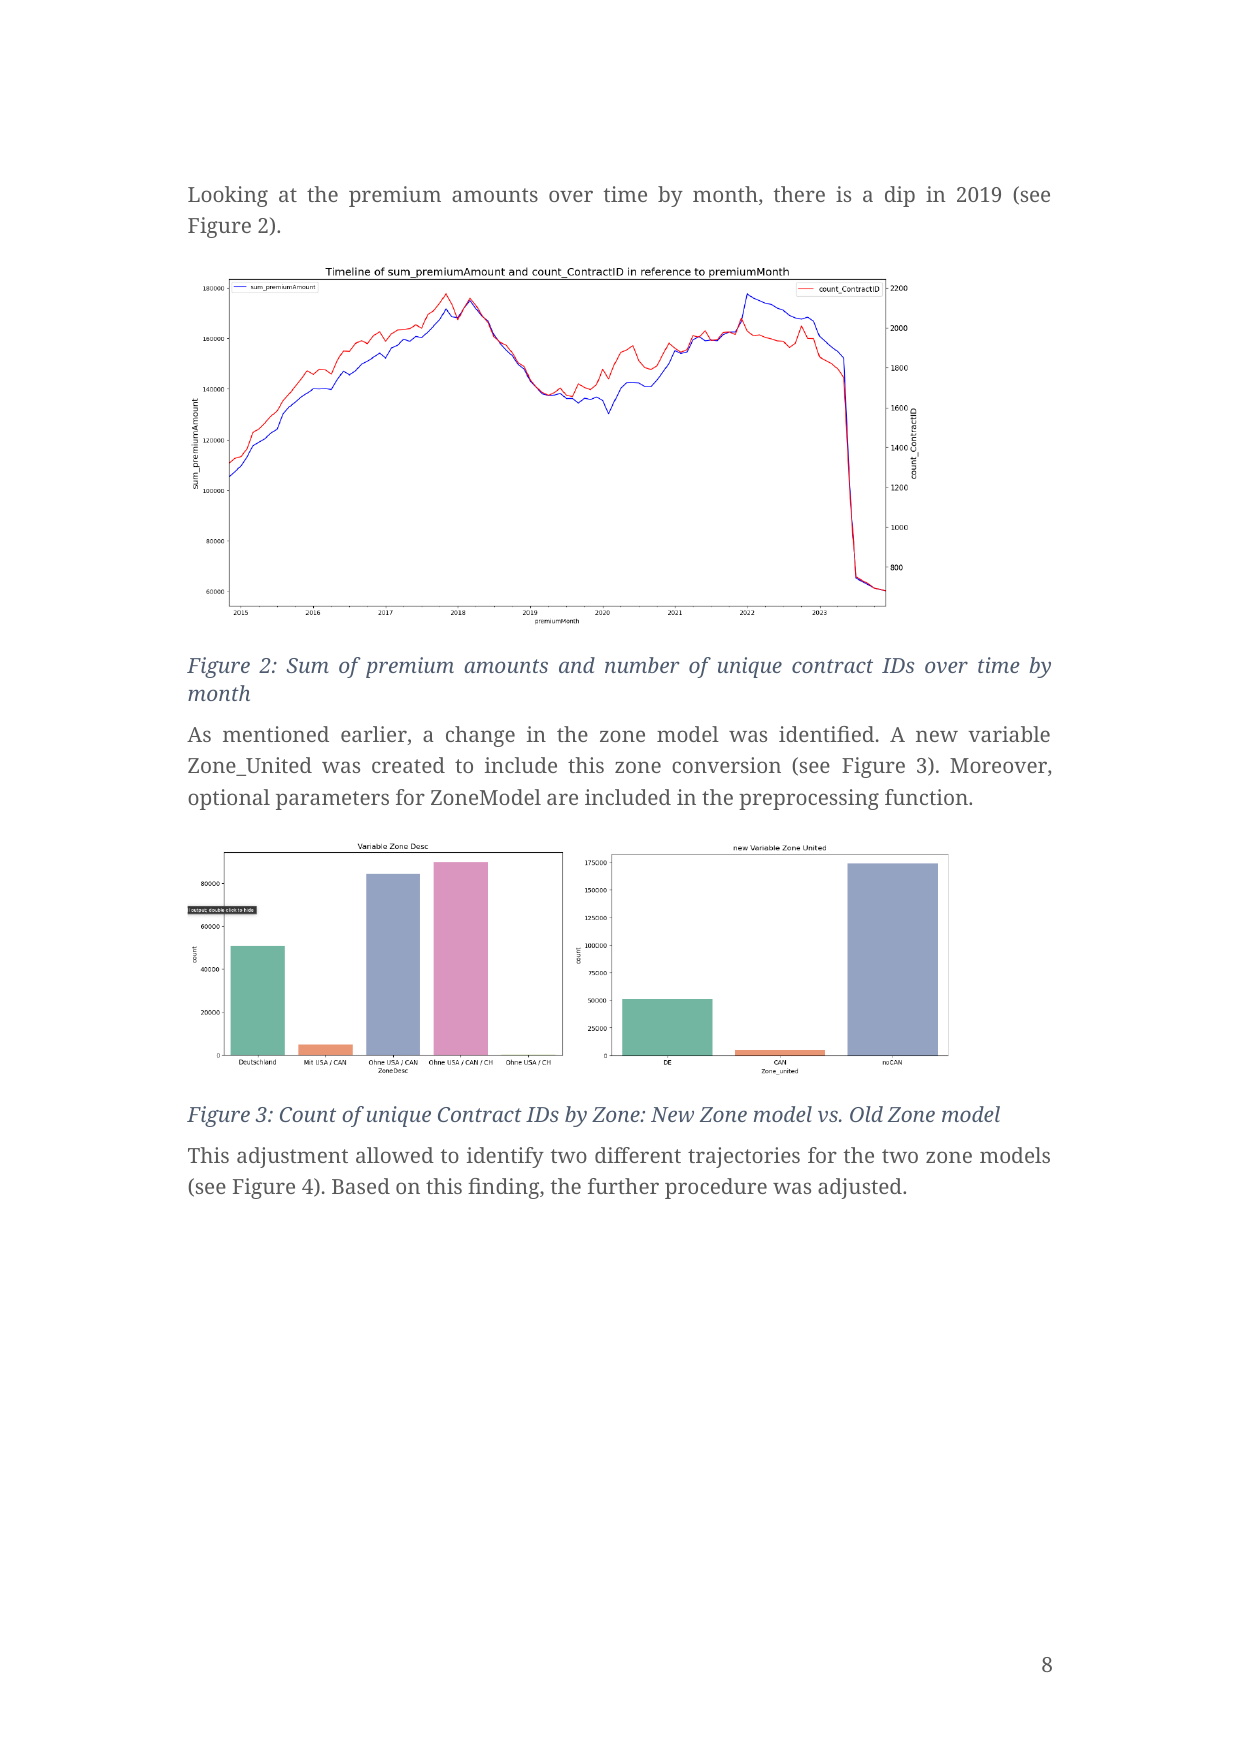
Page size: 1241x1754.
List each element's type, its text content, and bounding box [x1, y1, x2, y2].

picture [187, 263, 922, 628]
picture [187, 839, 949, 1077]
text Looking at the premium amounts over time by month, there is a dip in 2019 (see Figure 2). [187, 180, 1053, 240]
text This adjustment allowed to identify two different trajectories for the two zone models (see Figure 4). Based on this finding, the further procedure was adjusted. [187, 1141, 1053, 1201]
text As mentioned earlier, a change in the zone model was identified. A new variable Zone_United was created to include this zone conversion (see Figure 3). Moreover, optional parameters for ZoneModel are included in the preprocessing function. [187, 720, 1053, 811]
text Figure 3: Count of unique Contract IDs by Zone: New Zone model vs. Old Zone model [187, 1100, 1053, 1128]
text Figure 2: Sum of premium amounts and number of unique contract IDs over time by month [187, 651, 1053, 708]
